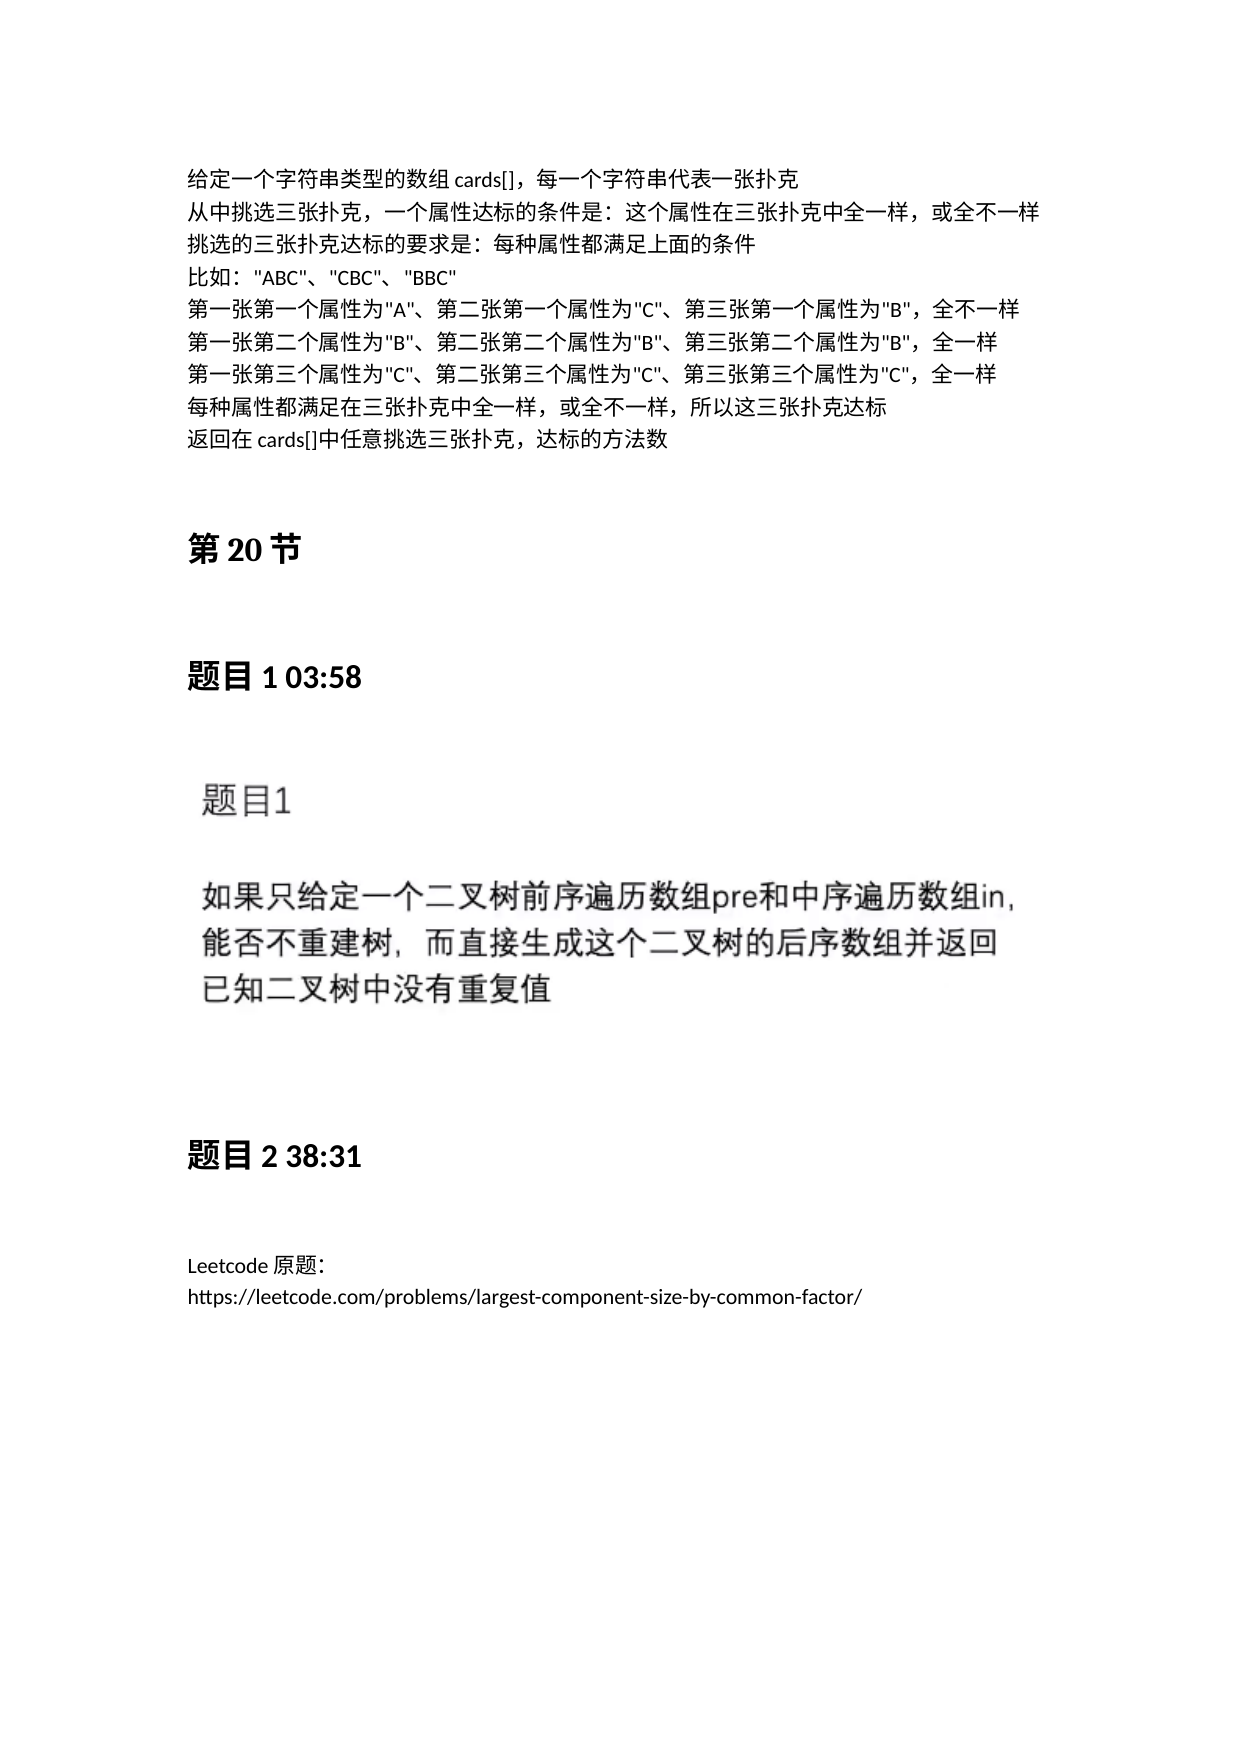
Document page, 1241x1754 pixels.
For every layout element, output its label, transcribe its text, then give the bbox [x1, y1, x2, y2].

text 比如："ABC"、"CBC"、"BBC" [187, 259, 1053, 292]
picture [187, 768, 1044, 1030]
text 给定一个字符串类型的数组cards[]，每一个字符串代表一张扑克 [187, 162, 1053, 194]
text 第一张第一个属性为"A"、第二张第一个属性为"C"、第三张第一个属性为"B"，全不一样 [187, 292, 1053, 324]
text https://leetcode.com/problems/largest-component-size-by-common-factor/ [187, 1280, 1053, 1313]
text 每种属性都满足在三张扑克中全一样，或全不一样，所以这三张扑克达标 [187, 389, 1053, 422]
text 挑选的三张扑克达标的要求是：每种属性都满足上面的条件 [187, 227, 1053, 259]
text 返回在cards[]中任意挑选三张扑克，达标的方法数 [187, 422, 1053, 454]
text 从中挑选三张扑克，一个属性达标的条件是：这个属性在三张扑克中全一样，或全不一样 [187, 194, 1053, 227]
subtitle 第20节 [187, 514, 1053, 579]
text 第一张第三个属性为"C"、第二张第三个属性为"C"、第三张第三个属性为"C"，全一样 [187, 357, 1053, 389]
subtitle 题目1 03:58 [187, 641, 1053, 706]
text Leetcode原题： [187, 1248, 1053, 1280]
subtitle 题目2 38:31 [187, 1121, 1053, 1186]
text 第一张第二个属性为"B"、第二张第二个属性为"B"、第三张第二个属性为"B"，全一样 [187, 324, 1053, 357]
